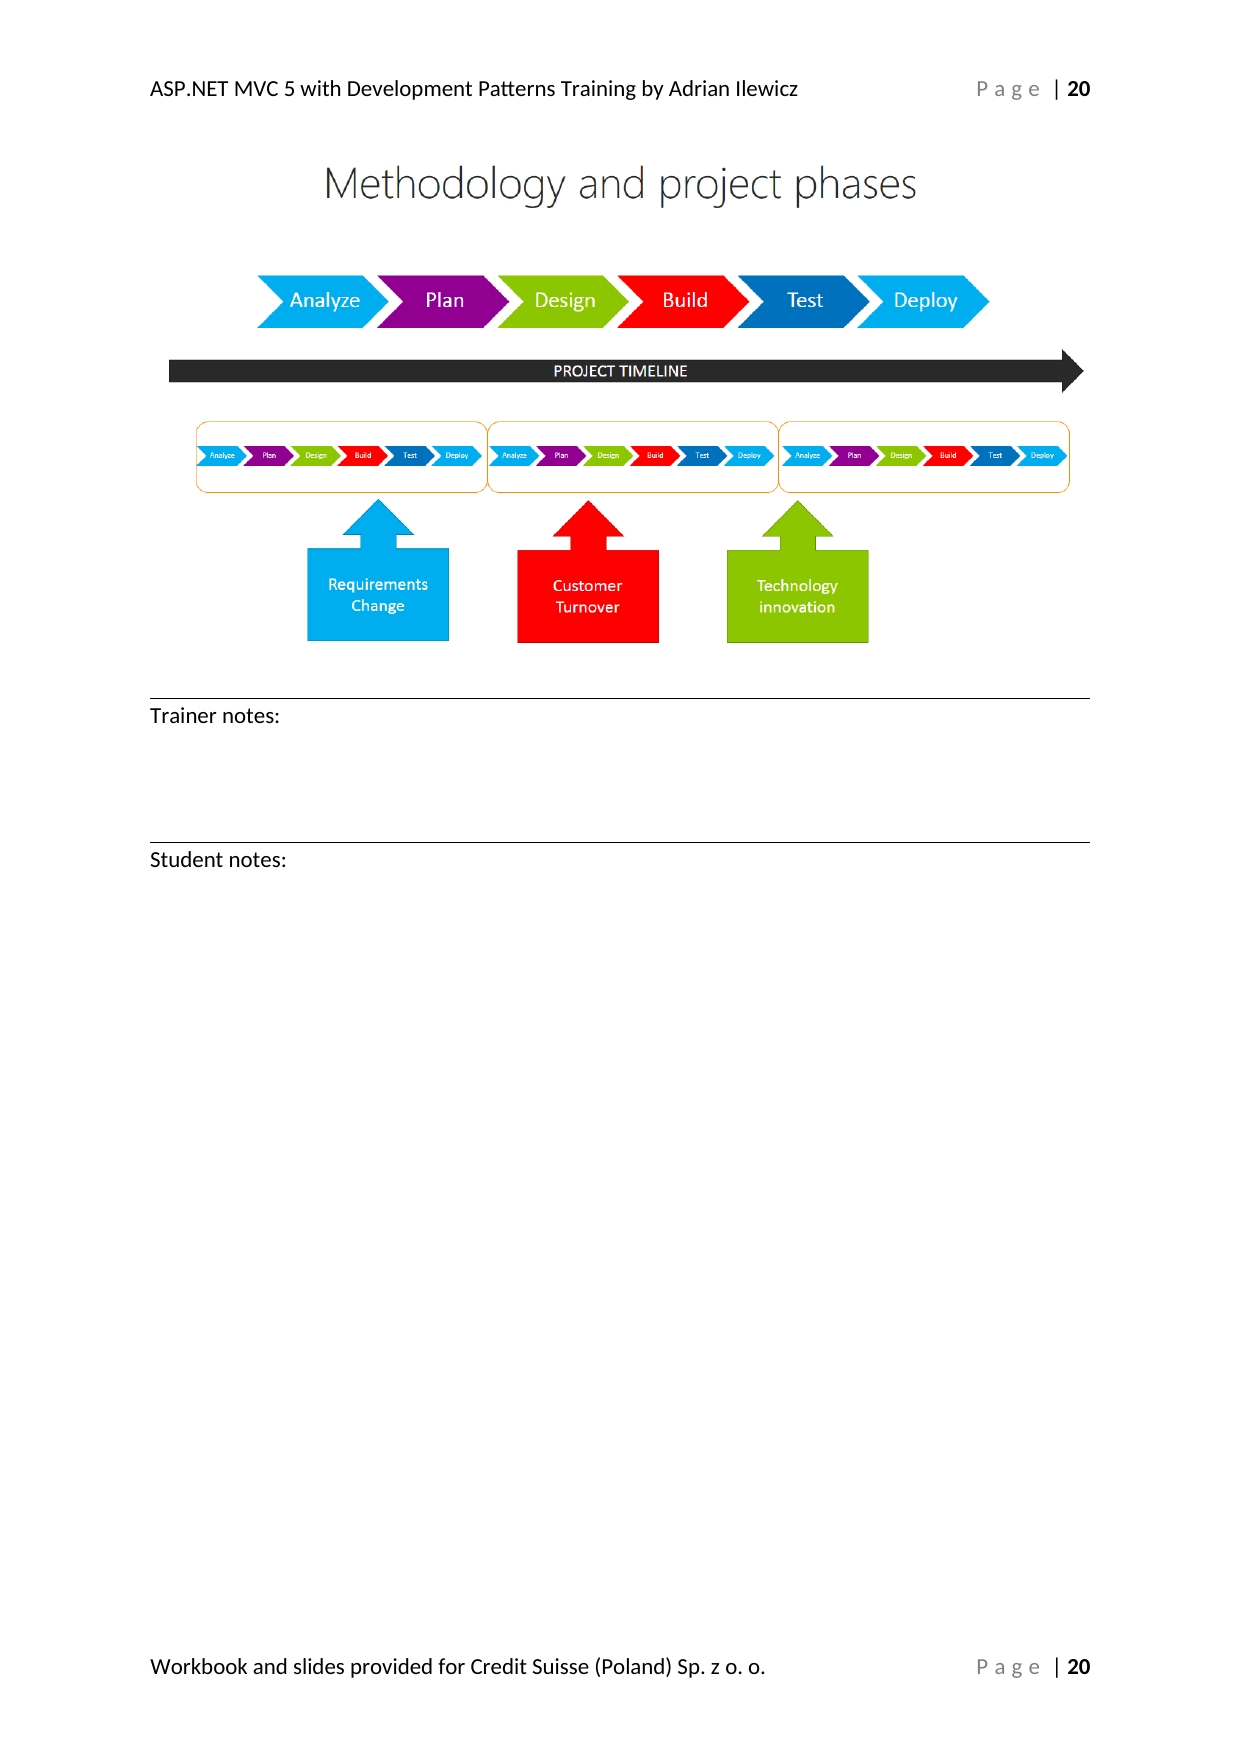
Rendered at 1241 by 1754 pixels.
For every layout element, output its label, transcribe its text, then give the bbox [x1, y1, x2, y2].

picture [150, 149, 1090, 680]
text Trainer notes: [150, 699, 1090, 729]
text Student notes: [150, 843, 1090, 873]
